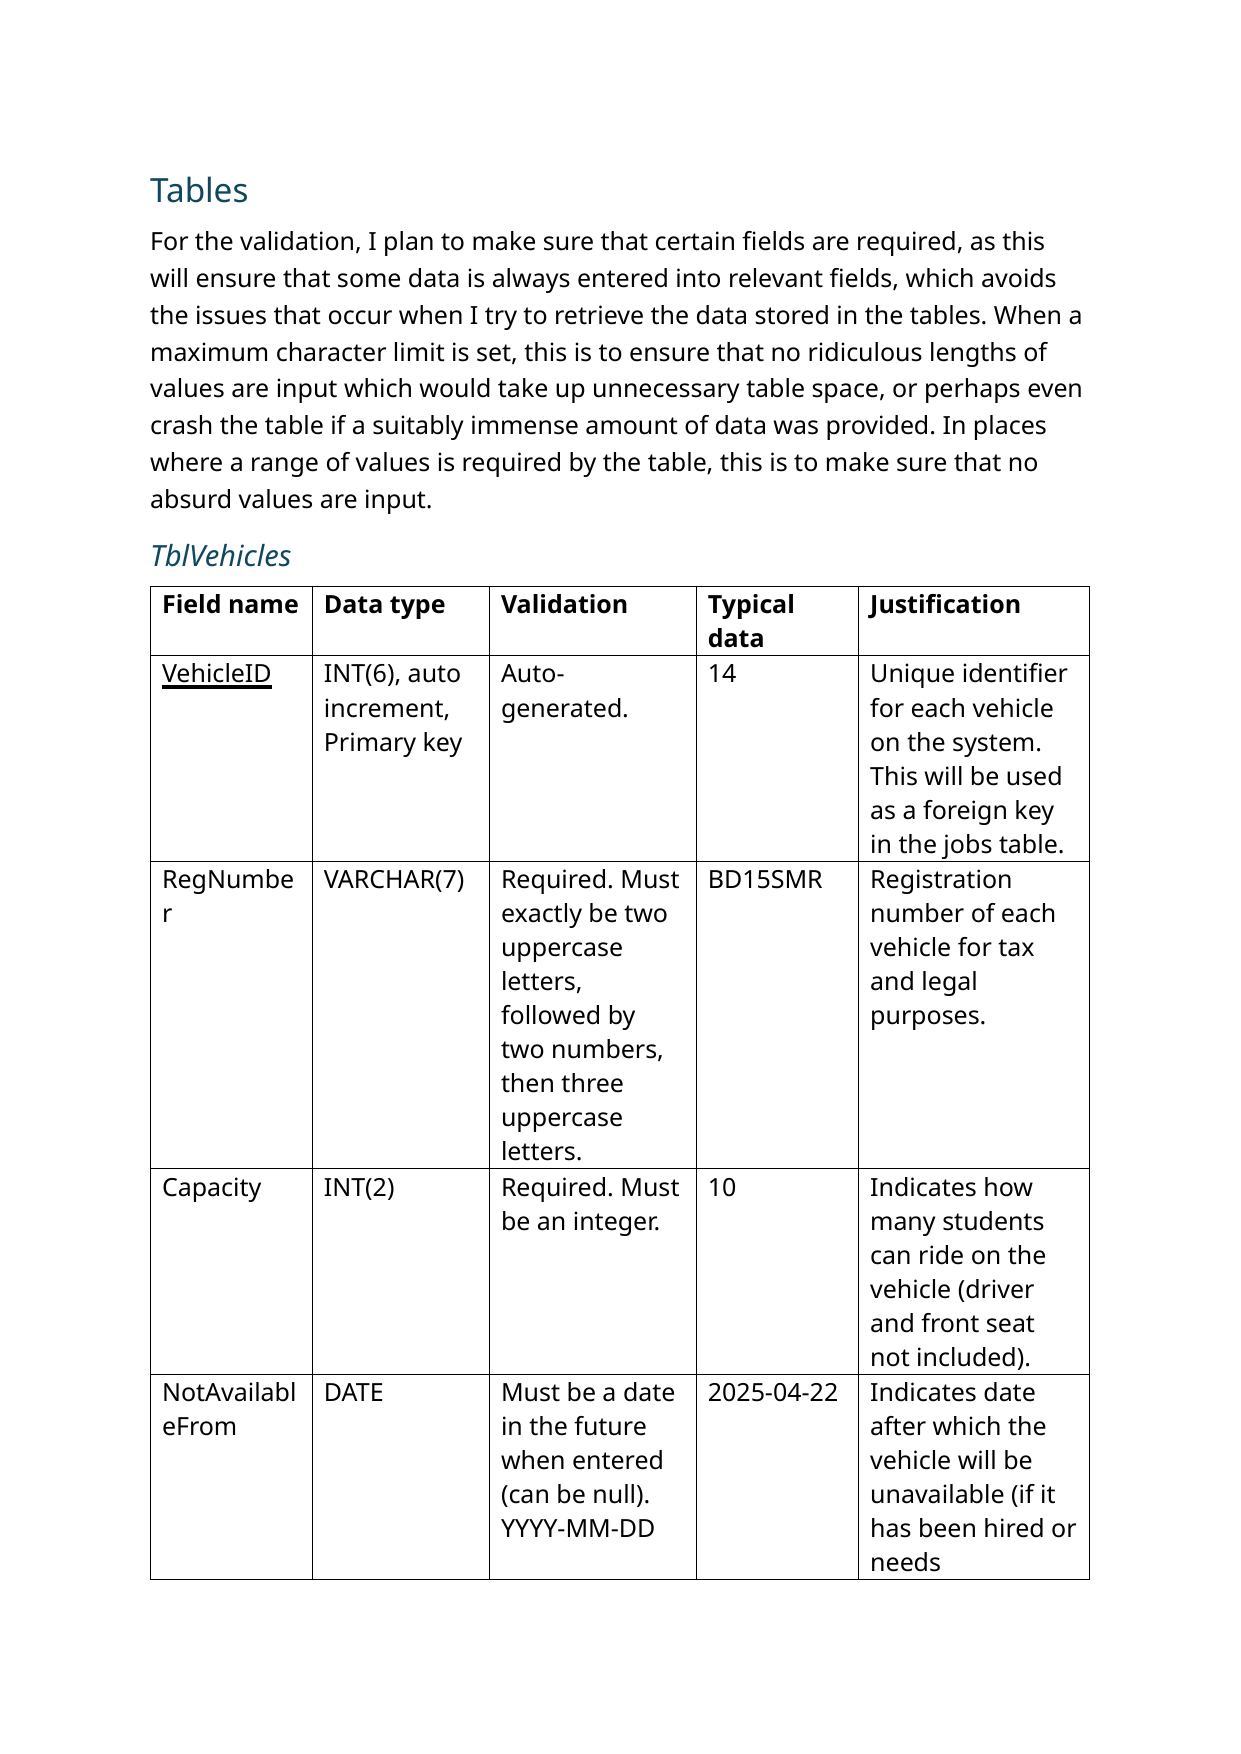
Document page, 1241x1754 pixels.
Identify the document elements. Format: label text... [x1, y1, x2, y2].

subtitle TblVehicles [150, 535, 1090, 574]
table_cell RegNumber [151, 862, 312, 1168]
table_cell VehicleID [151, 656, 312, 861]
table_cell Required. Must be an integer. [490, 1169, 696, 1373]
table_header Justification [859, 587, 1089, 655]
table_cell VARCHAR(7) [313, 862, 489, 1168]
table_cell 2025-04-22 [697, 1375, 858, 1579]
table_cell Auto-generated. [490, 656, 696, 861]
table_cell 14 [697, 656, 858, 861]
table_cell BD15SMR [697, 862, 858, 1168]
table_cell Capacity [151, 1169, 312, 1373]
table_header Data type [313, 587, 489, 655]
table_cell INT(2) [313, 1169, 489, 1373]
table_cell Required. Must exactly be two uppercase letters, followed by two numbers, then three uppercase letters. [490, 862, 696, 1168]
table_header Validation [490, 587, 696, 655]
table_cell INT(6), auto increment, Primary key [313, 656, 489, 861]
table_cell Indicates how many students can ride on the vehicle (driver and front seat not included). [859, 1169, 1089, 1373]
table_cell NotAvailableFrom [151, 1375, 312, 1579]
table_cell Registration number of each vehicle for tax and legal purposes. [859, 862, 1089, 1168]
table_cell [859, 1375, 1089, 1579]
subtitle Tables [150, 167, 1090, 212]
table_header Field name [151, 587, 312, 655]
table_cell Unique identifier for each vehicle on the system. This will be used as a foreign key in the jobs table. [859, 656, 1089, 861]
table_cell 10 [697, 1169, 858, 1373]
table_cell DATE [313, 1375, 489, 1579]
table_header Typical data [697, 587, 858, 655]
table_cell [490, 1375, 696, 1579]
text For the validation, I plan to make sure that certain fields are required, as this will ensure that some data is always entered into relevant fields, which avoids the issues that occur when I try to retrieve the data stored in the tables. When a maximum character limit is set, this is to ensure that no ridiculous lengths of values are input which would take up unnecessary table space, or perhaps even crash the table if a suitably immense amount of data was provided. In places where a range of values is required by the table, this is to make sure that no absurd values are input. [150, 224, 1090, 515]
